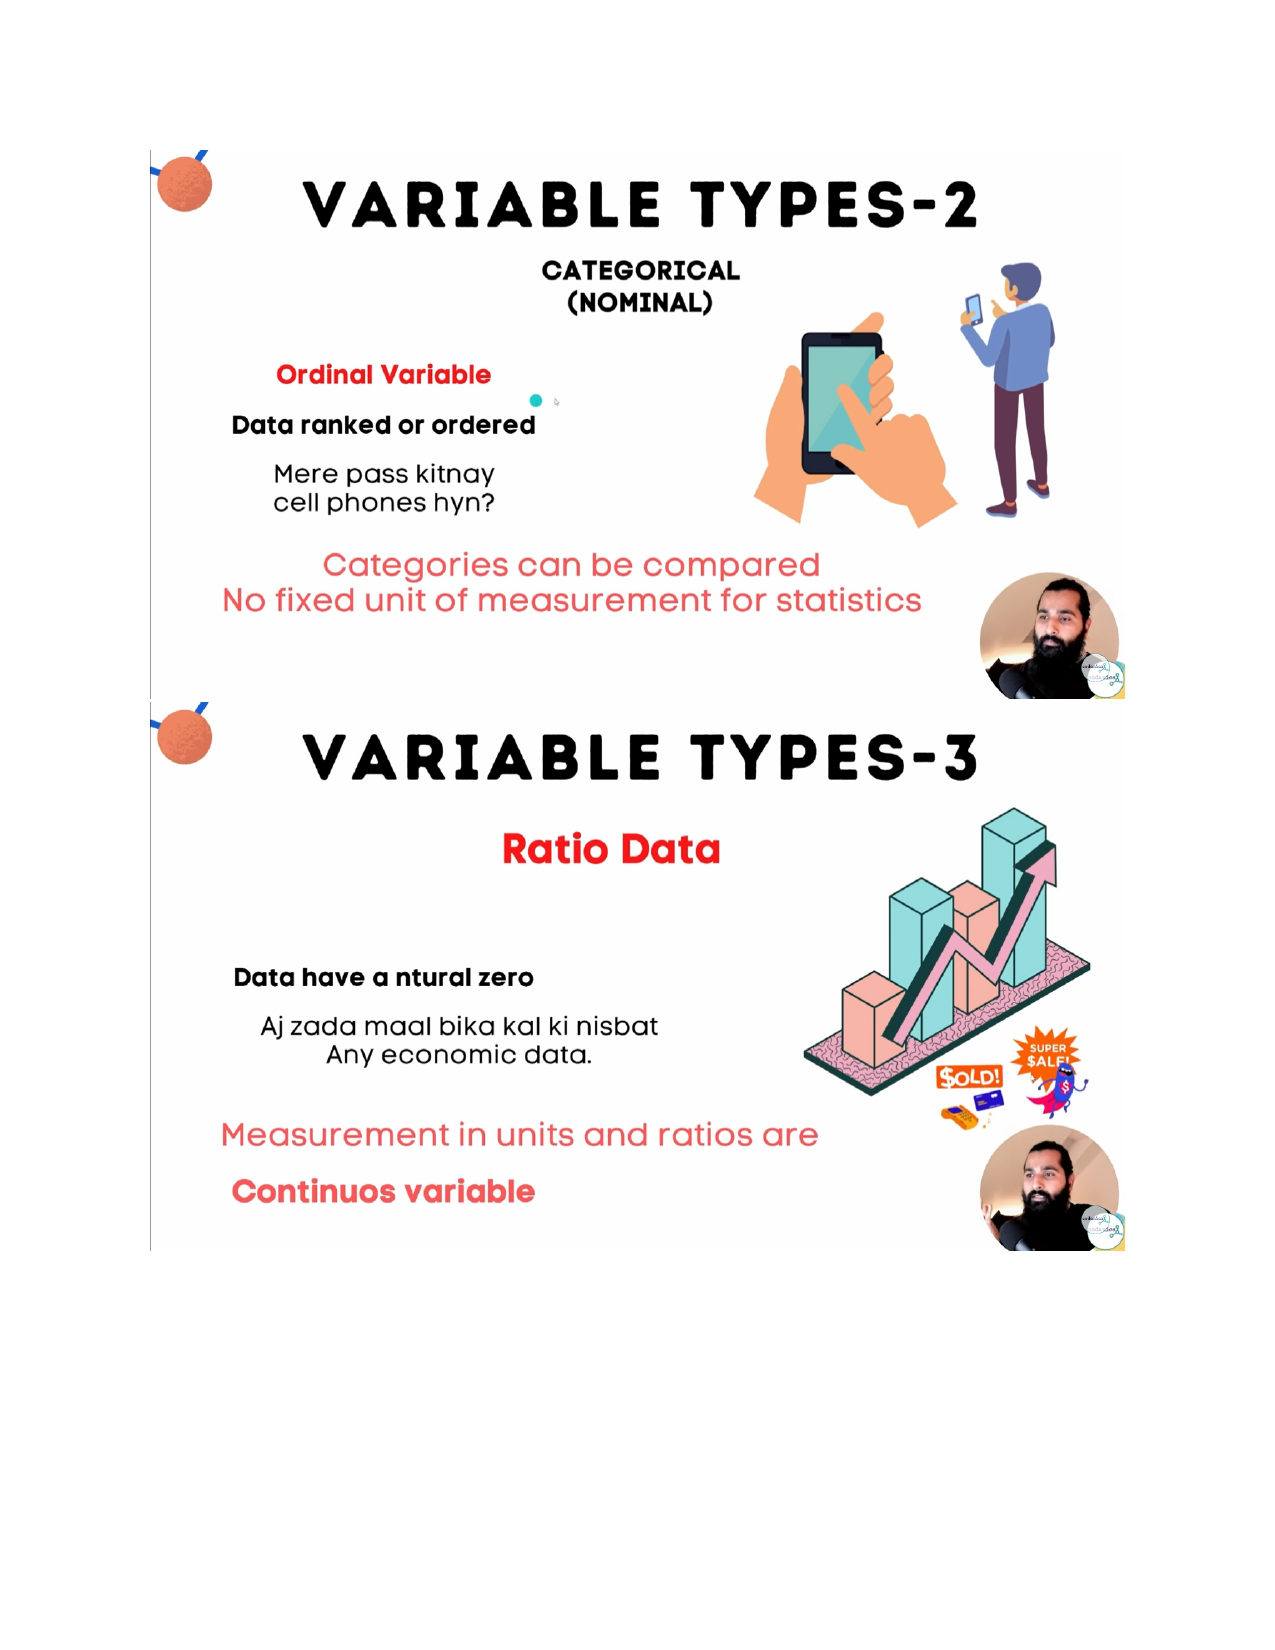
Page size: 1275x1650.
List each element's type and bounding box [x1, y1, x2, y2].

picture [150, 150, 1125, 699]
picture [150, 702, 1125, 1251]
